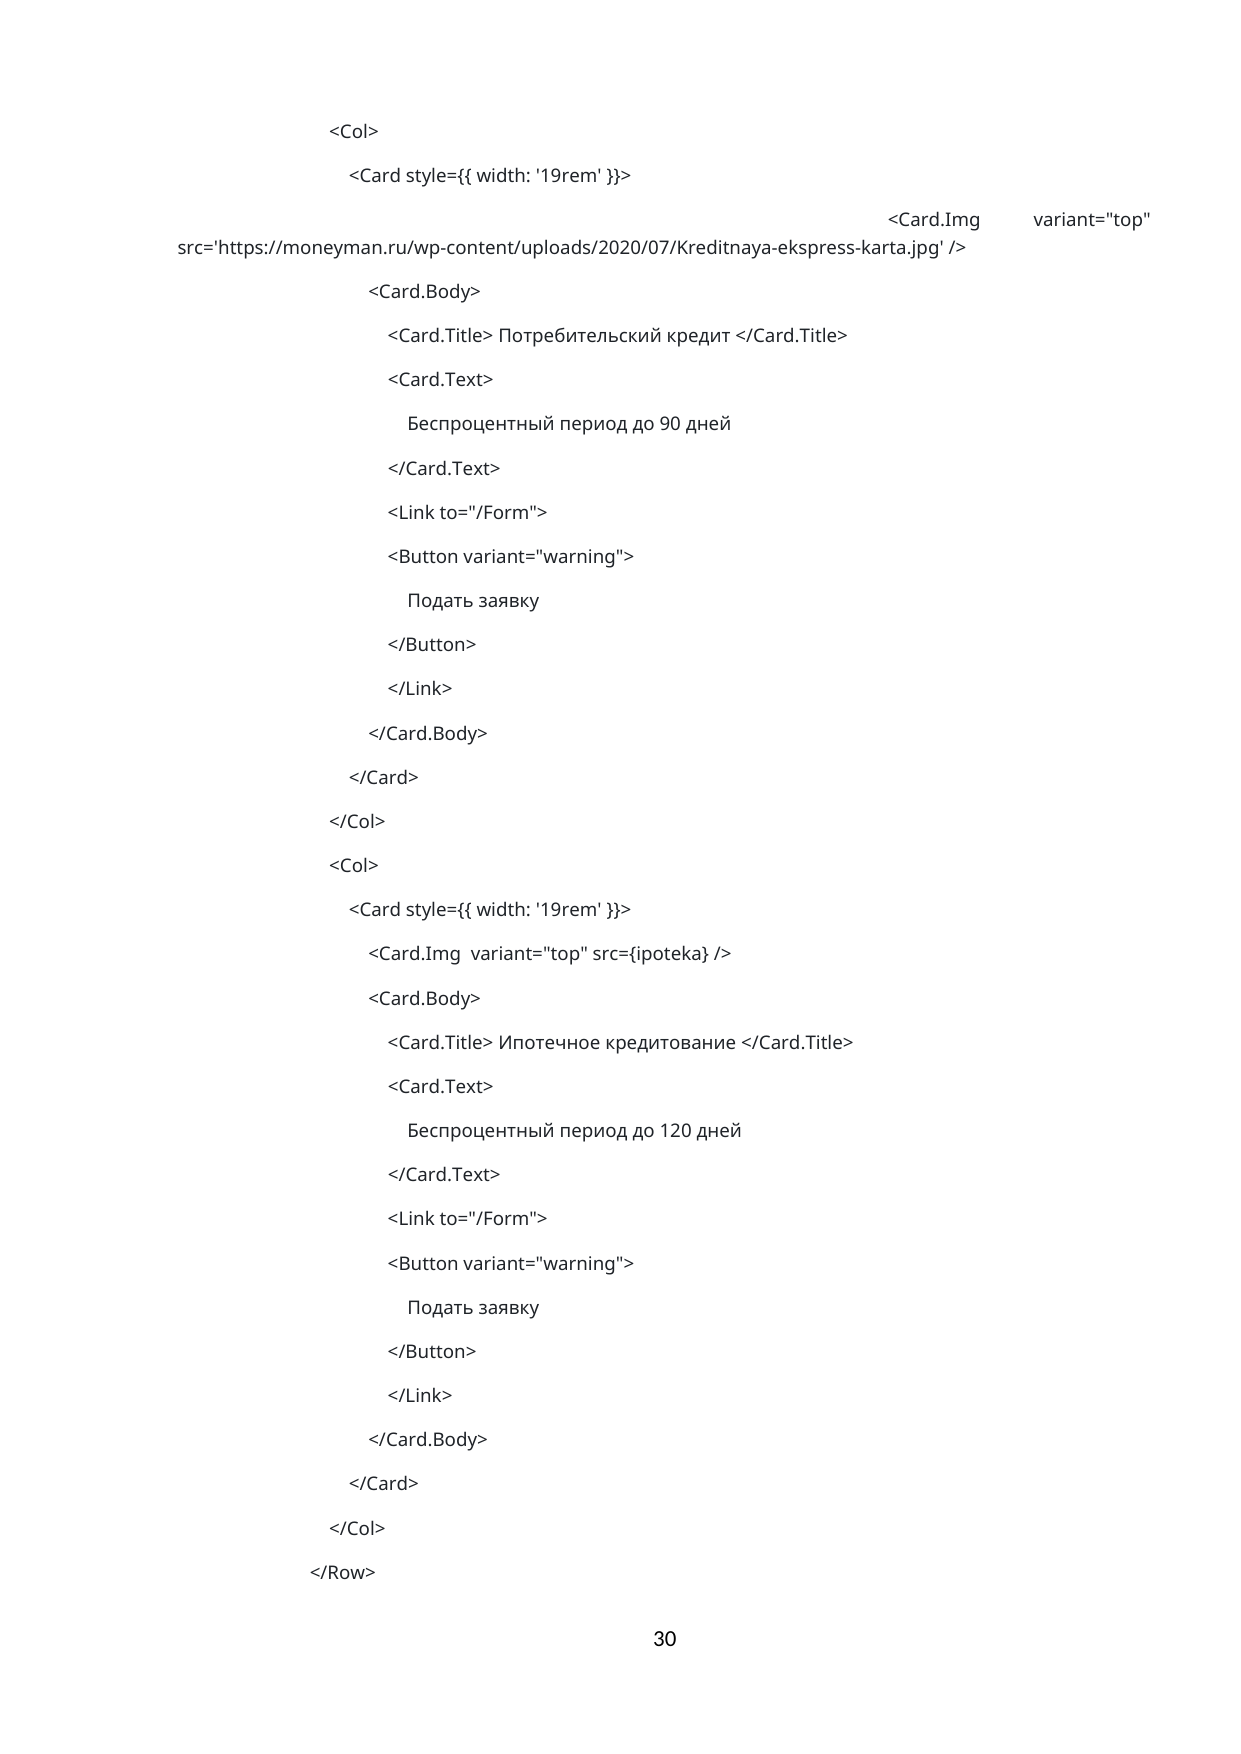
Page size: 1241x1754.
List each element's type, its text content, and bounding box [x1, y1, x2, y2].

text </Col> [177, 808, 1152, 834]
text <Card style={{ width: '19rem' }}> [177, 162, 1152, 188]
text </Card.Text> [177, 1161, 1152, 1187]
text </Card.Body> [177, 1426, 1152, 1452]
text </Button> [177, 631, 1152, 657]
text <Card style={{ width: '19rem' }}> [177, 896, 1152, 922]
text </Button> [177, 1338, 1152, 1364]
text </Card> [177, 764, 1152, 789]
text </Card.Text> [177, 455, 1152, 480]
text </Link> [177, 676, 1152, 701]
text <Card.Img variant="top" src={ipoteka} /> [177, 941, 1152, 966]
text Беспроцентный период до 90 дней [177, 411, 1152, 436]
text </Card.Body> [177, 720, 1152, 745]
text <Card.Title> Ипотечное кредитование </Card.Title> [177, 1029, 1152, 1054]
text </Card> [177, 1471, 1152, 1496]
text </Link> [177, 1382, 1152, 1408]
text Подать заявку [177, 1294, 1152, 1319]
text Беспроцентный период до 120 дней [177, 1117, 1152, 1143]
text <Button variant="warning"> [177, 543, 1152, 569]
text <Link to="/Form"> [177, 1206, 1152, 1231]
text </Col> [177, 1515, 1152, 1540]
text <Card.Body> [177, 985, 1152, 1010]
text </Row> [177, 1559, 1152, 1584]
text <Link to="/Form"> [177, 499, 1152, 524]
text <Card.Text> [177, 366, 1152, 392]
text Подать заявку [177, 587, 1152, 613]
text <Col> [177, 852, 1152, 878]
text <Card.Text> [177, 1073, 1152, 1099]
text <Button variant="warning"> [177, 1250, 1152, 1275]
text <Card.Title> Потребительский кредит </Card.Title> [177, 322, 1152, 348]
text <Col> [177, 118, 1152, 144]
text <Card.Img variant="top" src='https://moneyman.ru/wp-content/uploads/2020/07/Kreditnaya-ekspress-karta.jpg' /> [177, 206, 1152, 259]
text <Card.Body> [177, 278, 1152, 304]
